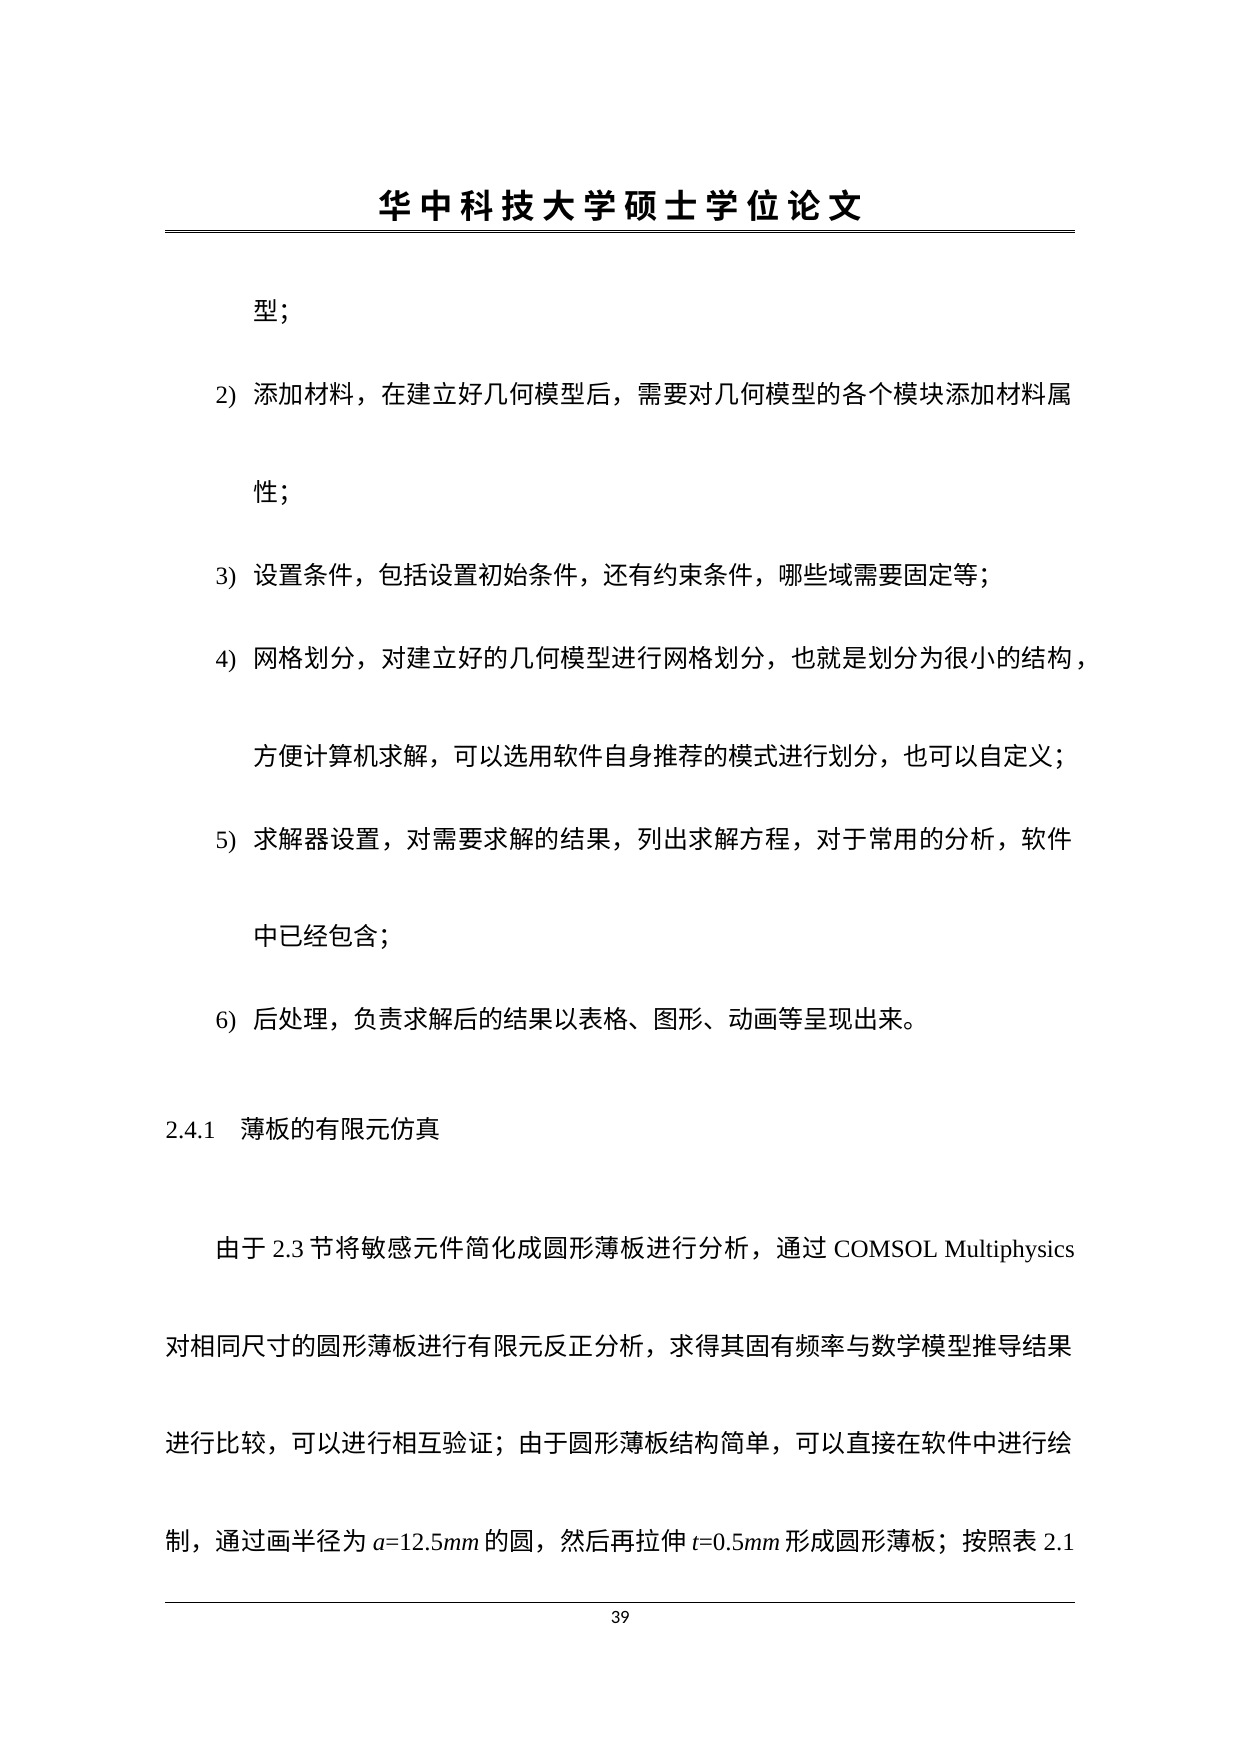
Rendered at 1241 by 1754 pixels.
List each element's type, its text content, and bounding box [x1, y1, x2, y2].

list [215, 277, 1075, 342]
list 求解器设置，对需要求解的结果，列出求解方程，对于常用的分析，软件中已经包含； [215, 805, 1075, 967]
list 添加材料，在建立好几何模型后，需要对几何模型的各个模块添加材料属性； [215, 360, 1075, 523]
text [165, 1214, 1075, 1572]
list 薄板的有限元仿真 [165, 1096, 1075, 1161]
list 后处理，负责求解后的结果以表格、图形、动画等呈现出来。 [215, 985, 1075, 1050]
list 设置条件，包括设置初始条件，还有约束条件，哪些域需要固定等； [215, 541, 1075, 606]
list 网格划分，对建立好的几何模型进行网格划分，也就是划分为很小的结构，方便计算机求解，可以选用软件自身推荐的模式进行划分，也可以自定义； [215, 624, 1075, 787]
